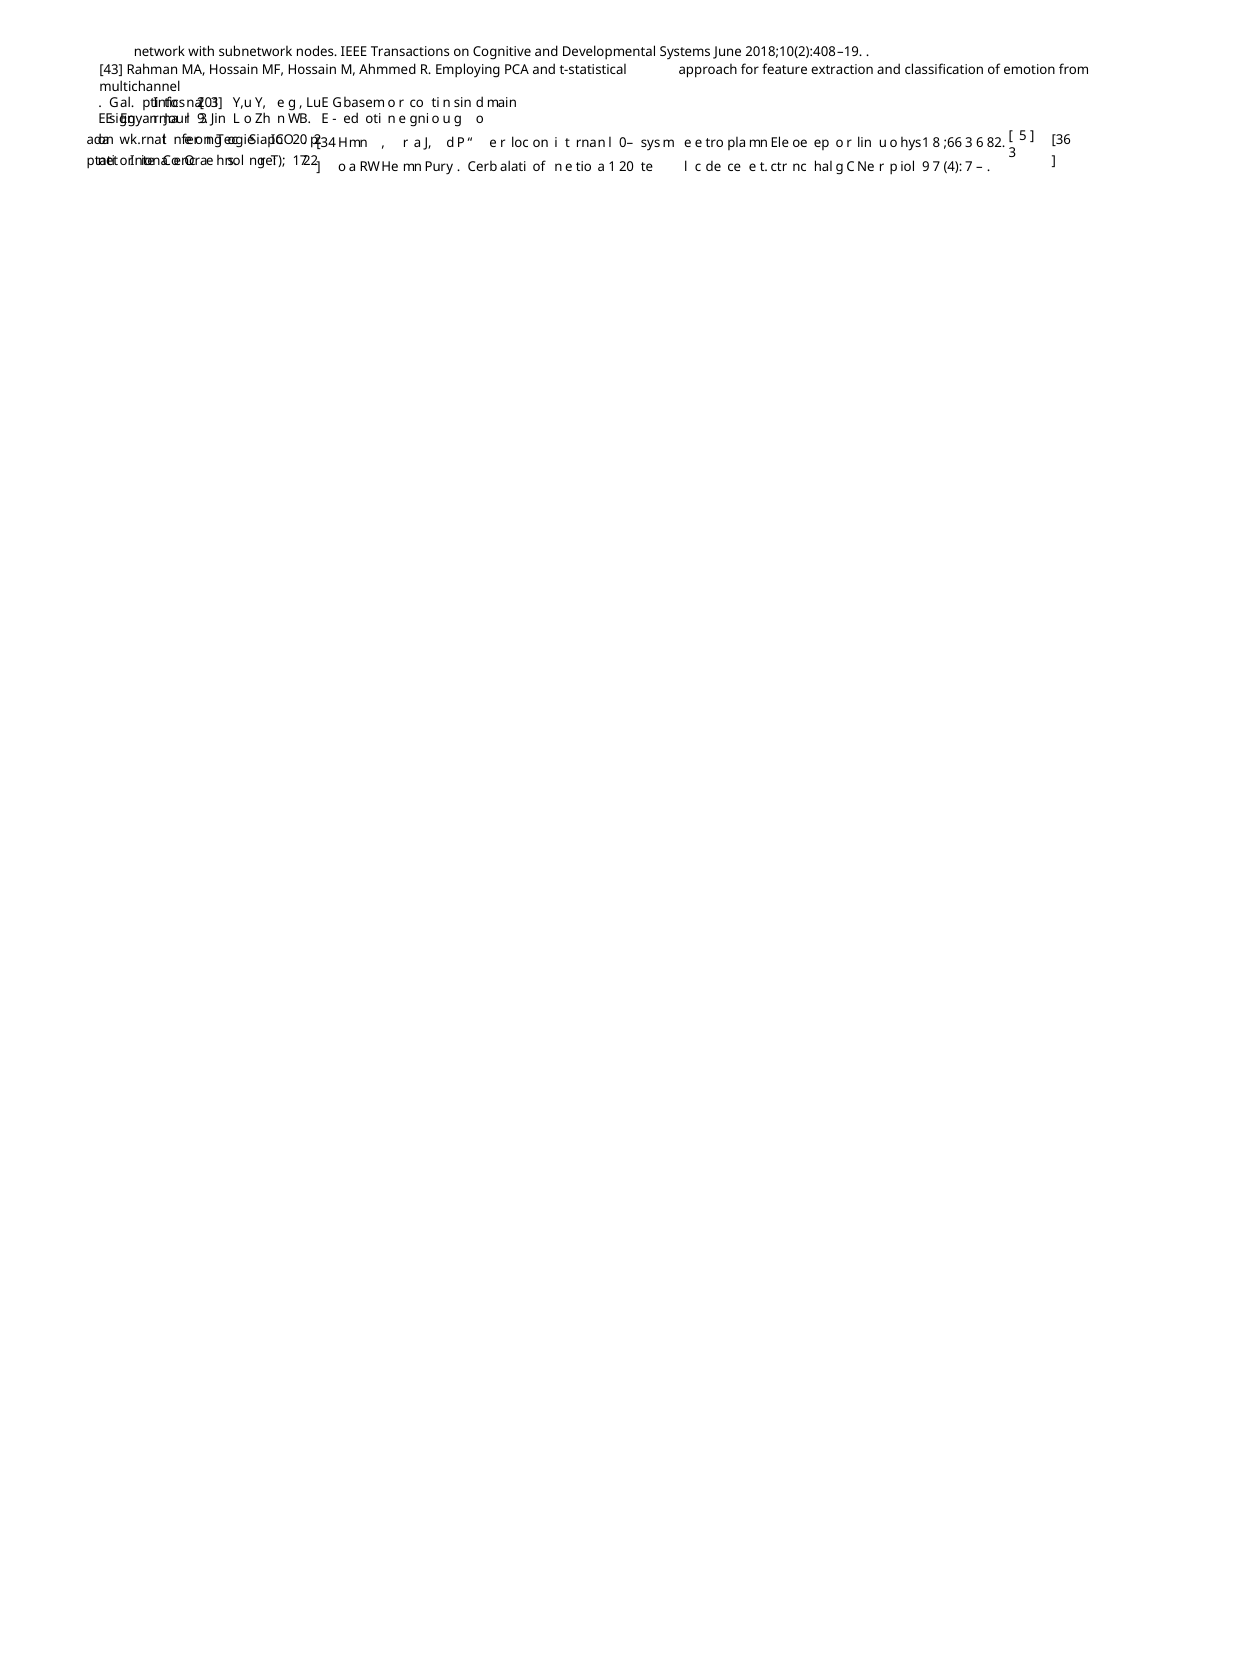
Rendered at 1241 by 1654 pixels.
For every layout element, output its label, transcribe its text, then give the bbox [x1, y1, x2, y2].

text network with subnetwork nodes. IEEE Transactions on Cognitive and Developmental Systems June 2018;10(2):408–19. . [133, 36, 1119, 61]
text [43] Rahman MA, Hossain MF, Hossain M, Ahmmed R. Employing PCA and t-statistical approach for feature extraction and classification of emotion from multichannel [99, 61, 1164, 94]
text [33] Jin Y, Luo Y, Zheng W, Lu B. EEG-based emotion recognition using domain . [199, 95, 520, 127]
text [36] –. [1051, 128, 1073, 170]
text [35] . [1008, 128, 1051, 161]
text [34] Homan RW, Herman J, Purdy P. “Cerebral location of international 10–20 system electrode placement. Electroencephalogr Clin Neurophysiol 1987;66(4):376–82. . [316, 128, 1008, 177]
